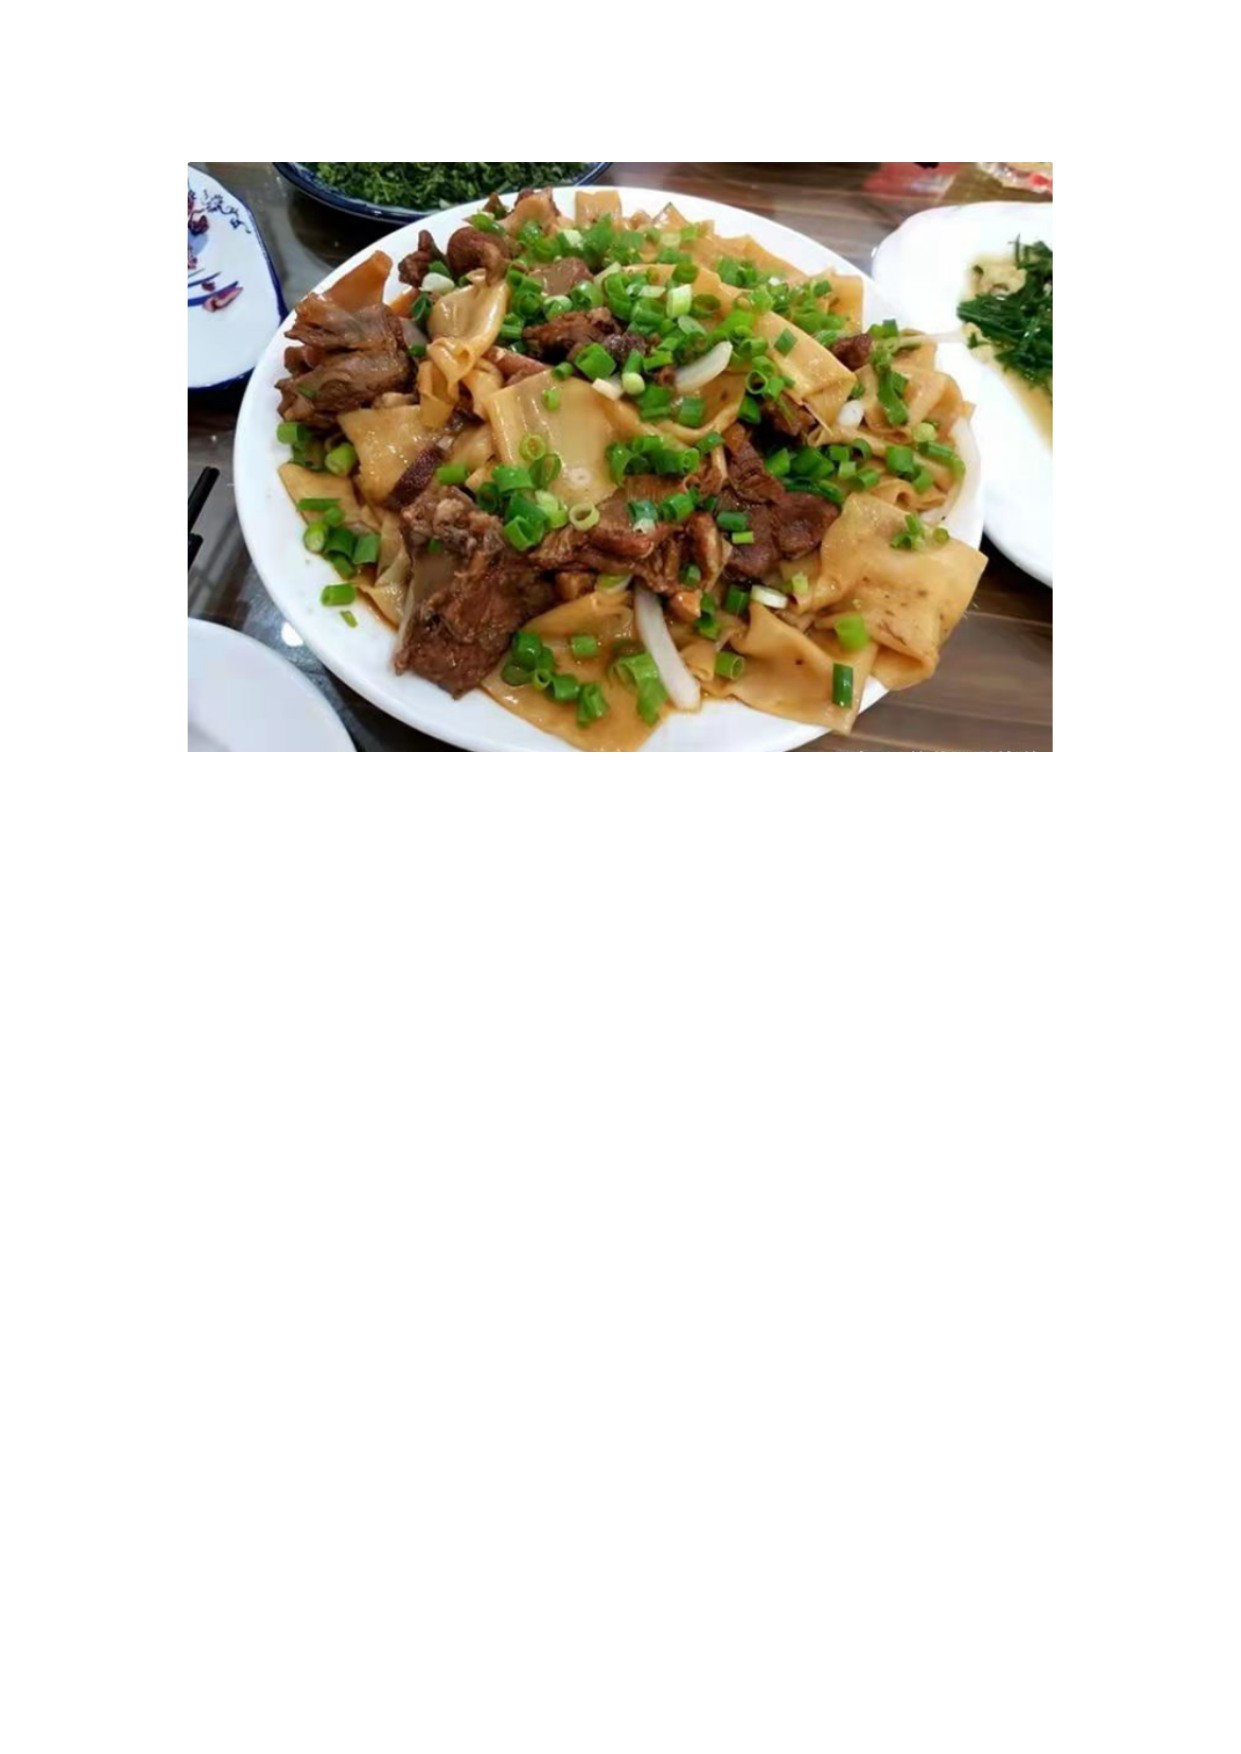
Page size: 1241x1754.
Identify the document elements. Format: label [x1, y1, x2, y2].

picture [187, 162, 1053, 752]
